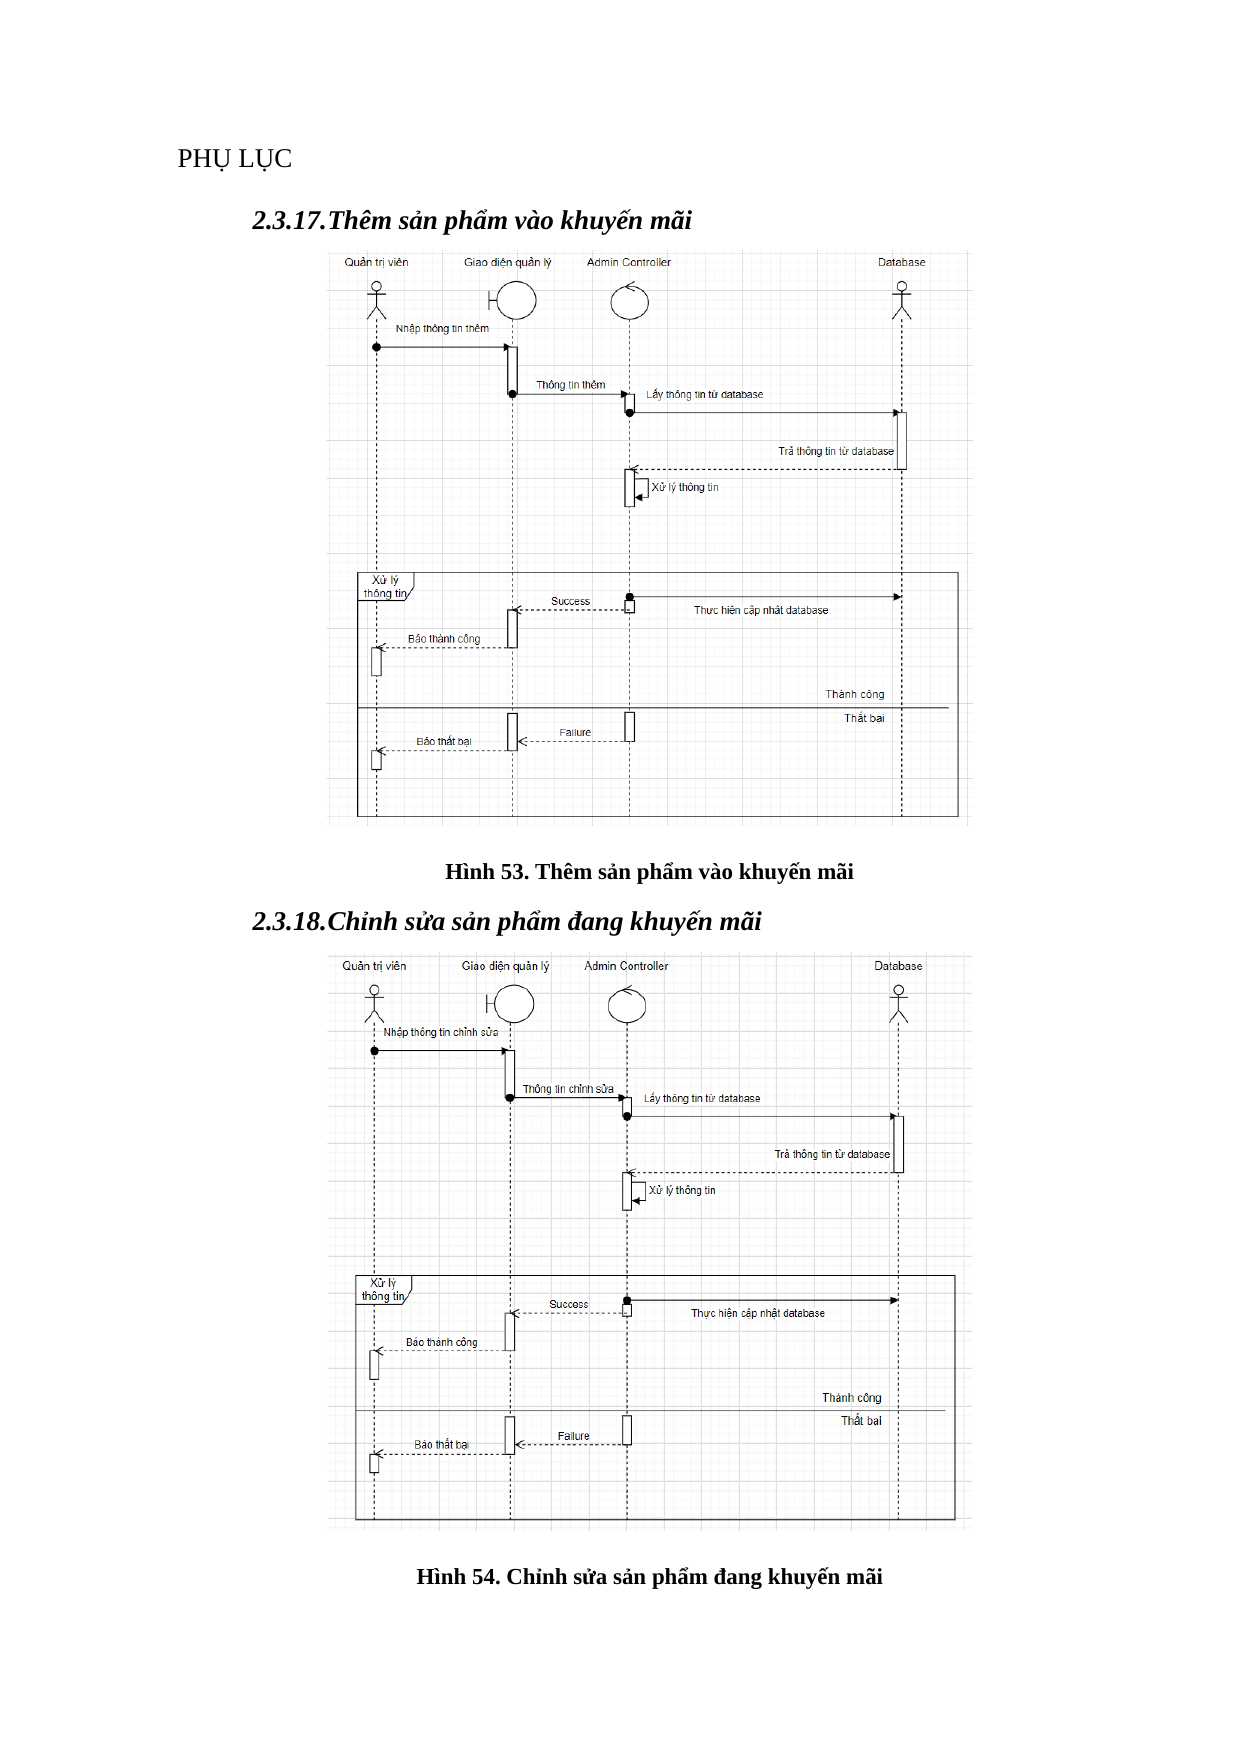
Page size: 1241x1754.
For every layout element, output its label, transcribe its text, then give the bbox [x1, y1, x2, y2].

picture [327, 952, 972, 1531]
subtitle Thêm sản phẩm vào khuyến mãi [252, 204, 1122, 235]
picture [326, 250, 973, 826]
text Hình 54. Chỉnh sửa sản phẩm đang khuyến mãi [177, 1563, 1122, 1589]
subtitle Chỉnh sửa sản phẩm đang khuyến mãi [252, 905, 1122, 936]
text Hình 53. Thêm sản phẩm vào khuyến mãi [177, 858, 1122, 884]
